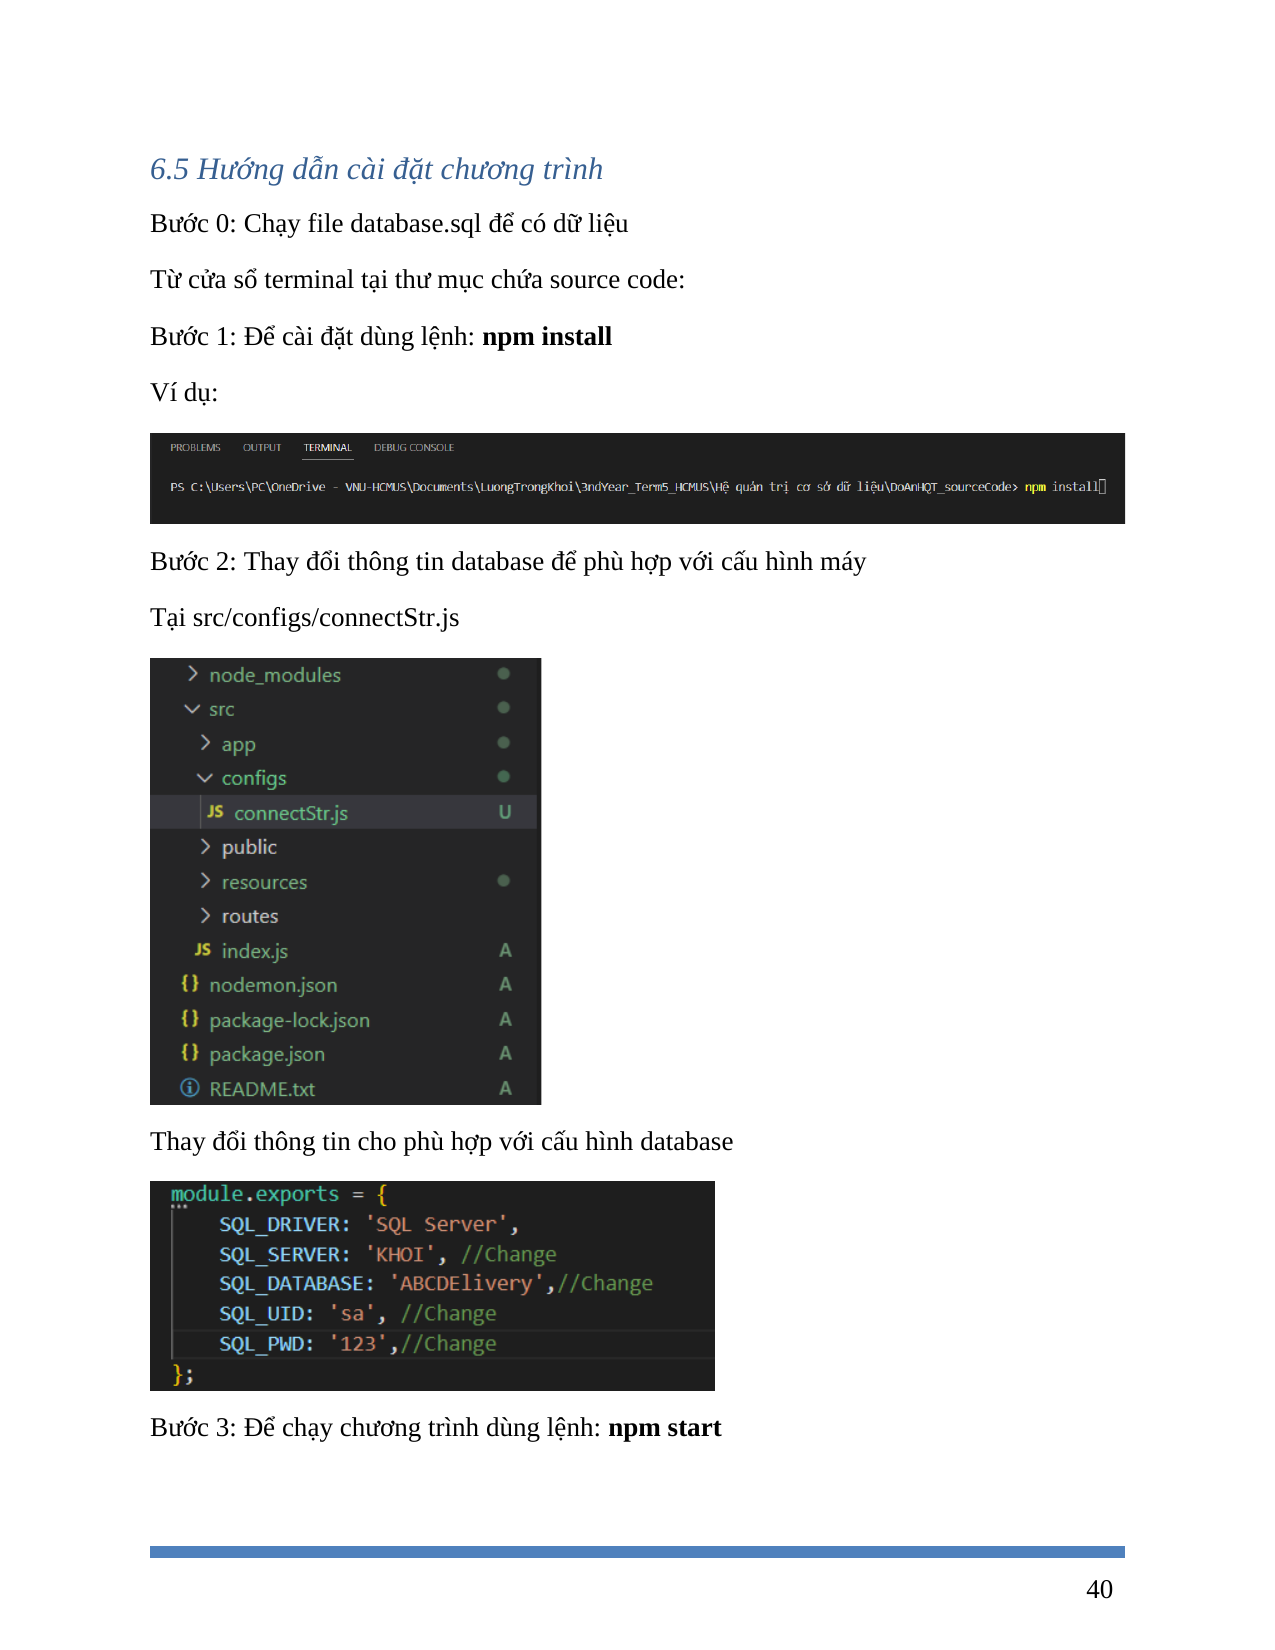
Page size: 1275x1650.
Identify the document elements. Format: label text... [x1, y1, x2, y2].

picture [150, 1181, 715, 1391]
text Bước 3: Để chạy chương trình dùng lệnh: npm start [150, 1411, 1125, 1442]
picture [150, 433, 1125, 524]
text Tại src/configs/connectStr.js [150, 601, 1125, 633]
text Bước 1: Để cài đặt dùng lệnh: npm install [150, 320, 1125, 351]
text Bước 2: Thay đổi thông tin database để phù hợp với cấu hình máy [150, 545, 1125, 576]
text 6.5 Hướng dẫn cài đặt chương trình [150, 150, 1125, 186]
text Từ cửa sổ terminal tại thư mục chứa source code: [150, 263, 1125, 294]
picture [150, 658, 542, 1105]
text Ví dụ: [150, 376, 1125, 408]
text Bước 0: Chạy file database.sql để có dữ liệu [150, 207, 1125, 238]
text Thay đổi thông tin cho phù hợp với cấu hình database [150, 1125, 1125, 1156]
